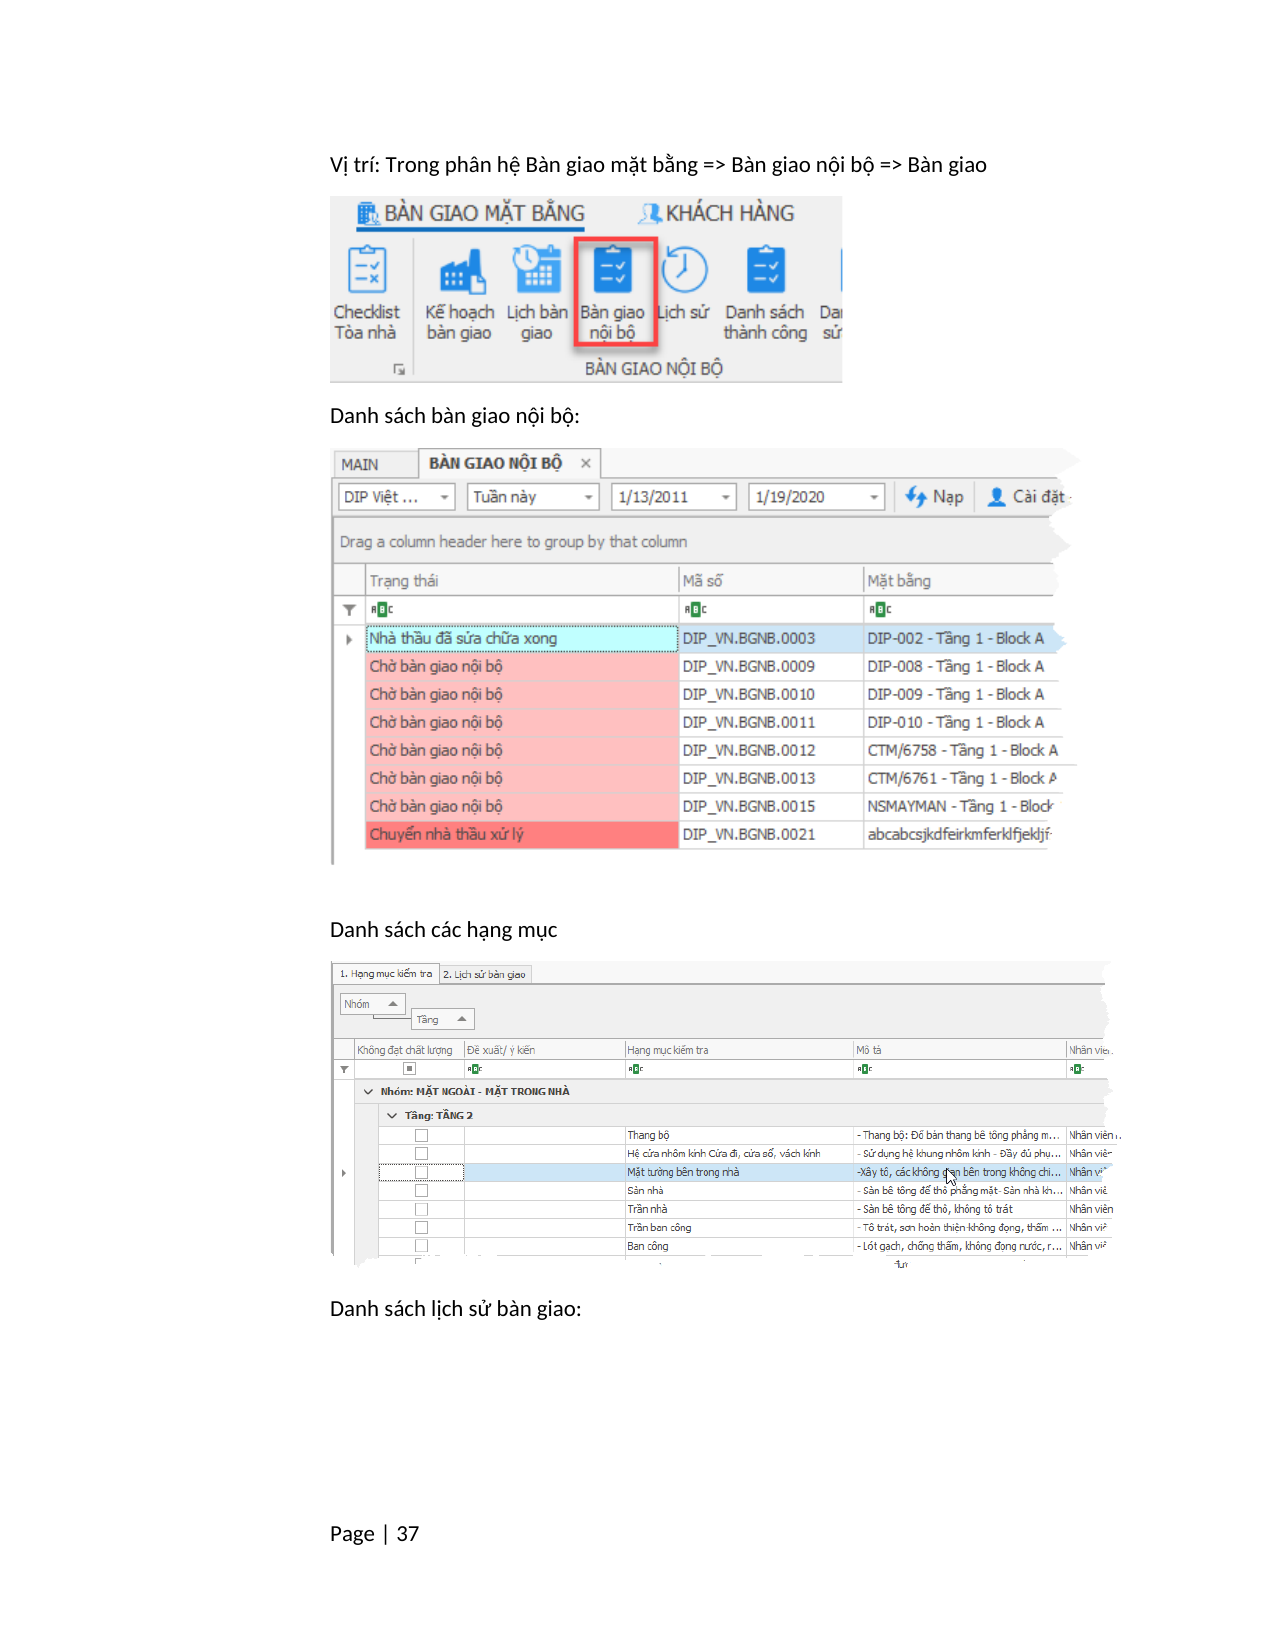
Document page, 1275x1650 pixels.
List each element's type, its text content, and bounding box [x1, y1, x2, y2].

text Vị trí: Trong phân hệ Bàn giao mặt bằng => Bàn giao nội bộ => Bàn giao [330, 150, 1125, 178]
picture [330, 961, 1127, 1276]
text Danh sách bàn giao nội bộ: [330, 402, 1125, 430]
text Danh sách lịch sử bàn giao: [330, 1294, 1125, 1322]
picture [330, 448, 1090, 896]
picture [330, 196, 843, 383]
text Danh sách các hạng mục [330, 915, 1125, 943]
